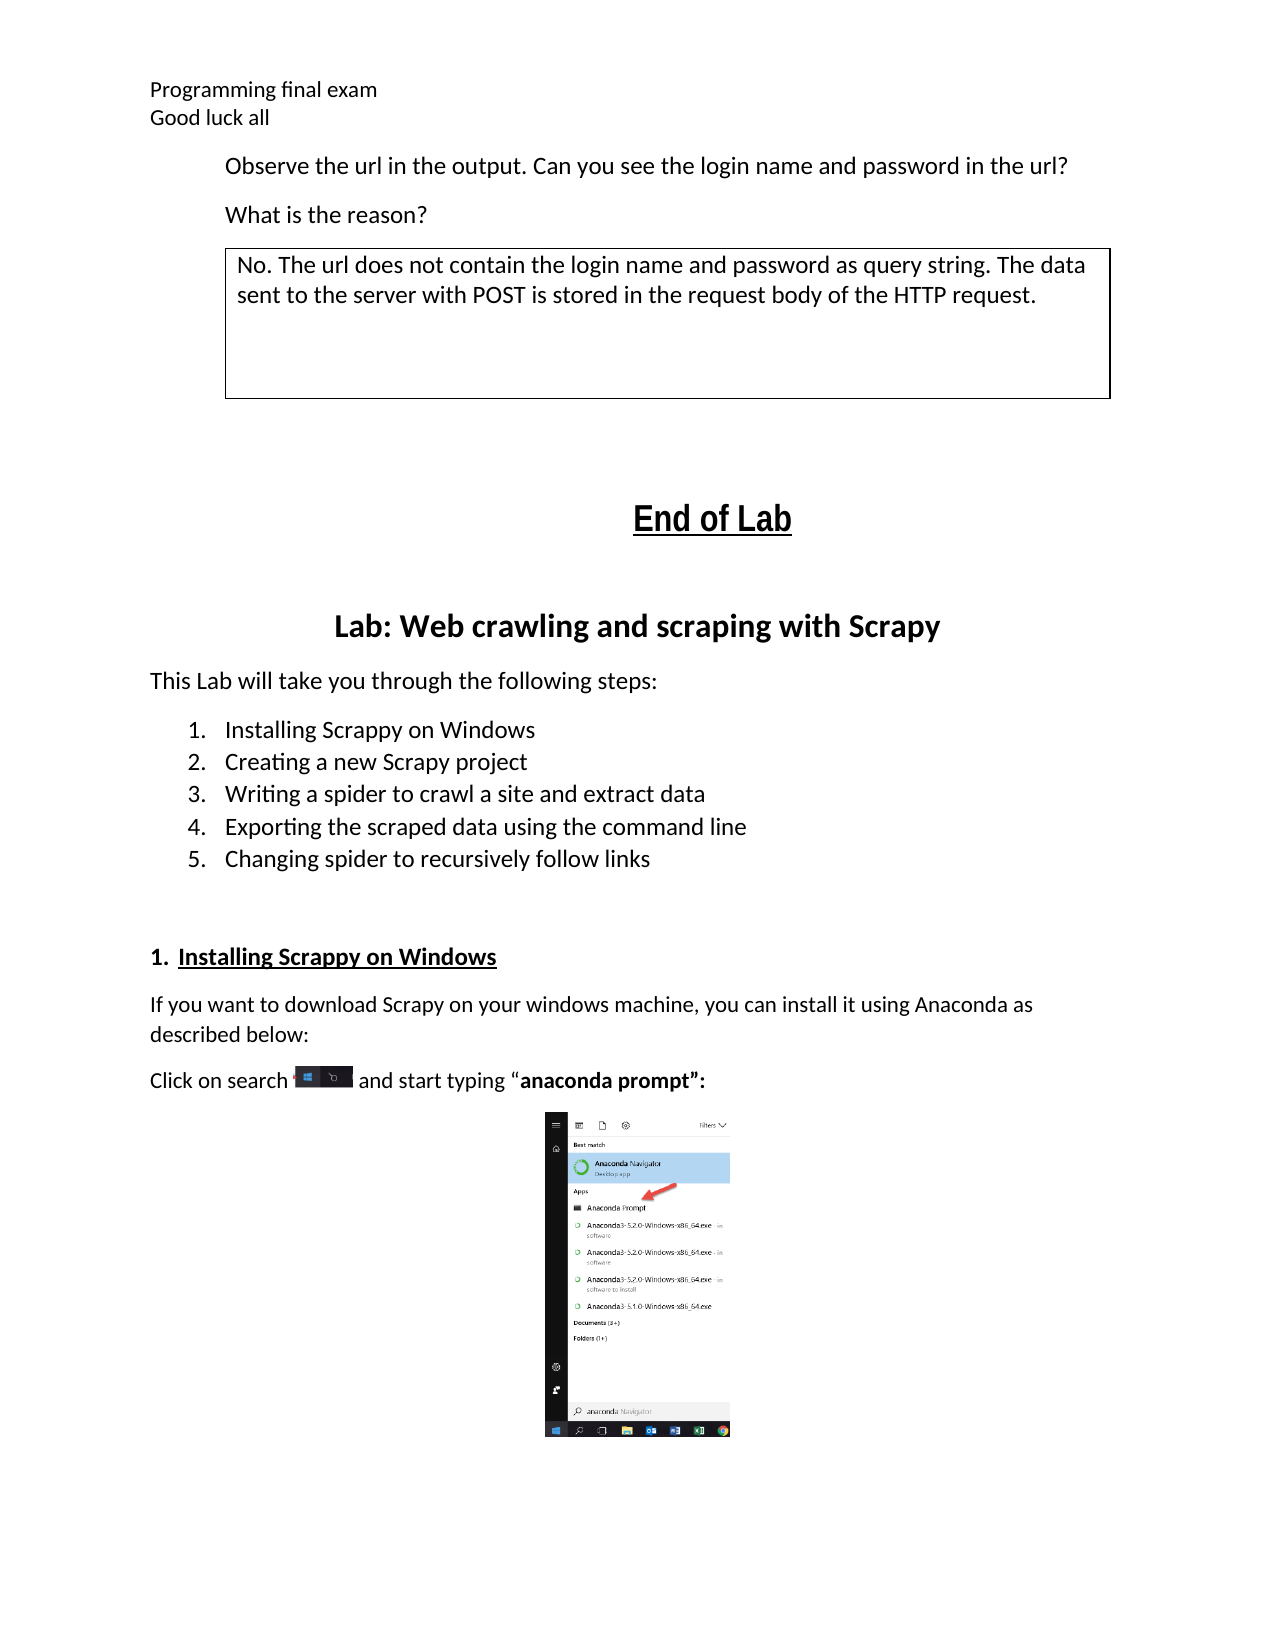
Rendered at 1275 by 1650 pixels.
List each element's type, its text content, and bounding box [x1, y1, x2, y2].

list Creating a new Scrapy project [187, 746, 1125, 777]
list Installing Scrappy on Windows [187, 714, 1125, 744]
list Exporting the scraped data using the command line [187, 811, 1125, 841]
text Observe the url in the output. Can you see the login name and password in the url? [225, 150, 1125, 181]
text What is the reason? [225, 199, 1125, 229]
picture [293, 1066, 353, 1088]
list Changing spider to recursively follow links [187, 843, 1125, 874]
text This Lab will take you through the following steps: [150, 665, 1125, 696]
list Writing a spider to crawl a site and extract data [187, 778, 1125, 809]
list Installing Scrappy on Windows [150, 941, 1125, 972]
text Click on search and start typing “anaconda prompt”: [150, 1066, 1125, 1094]
table_header No. The url does not contain the login name and password as query string. The data sent to the server with POST is stored in the request body of the HTTP request. [226, 249, 1109, 398]
text If you want to download Scrapy on your windows machine, you can install it using Anaconda as described below: [150, 990, 1125, 1048]
picture [545, 1112, 730, 1437]
list End of Lab [300, 497, 1125, 540]
text Lab: Web crawling and scraping with Scrapy [150, 605, 1125, 646]
